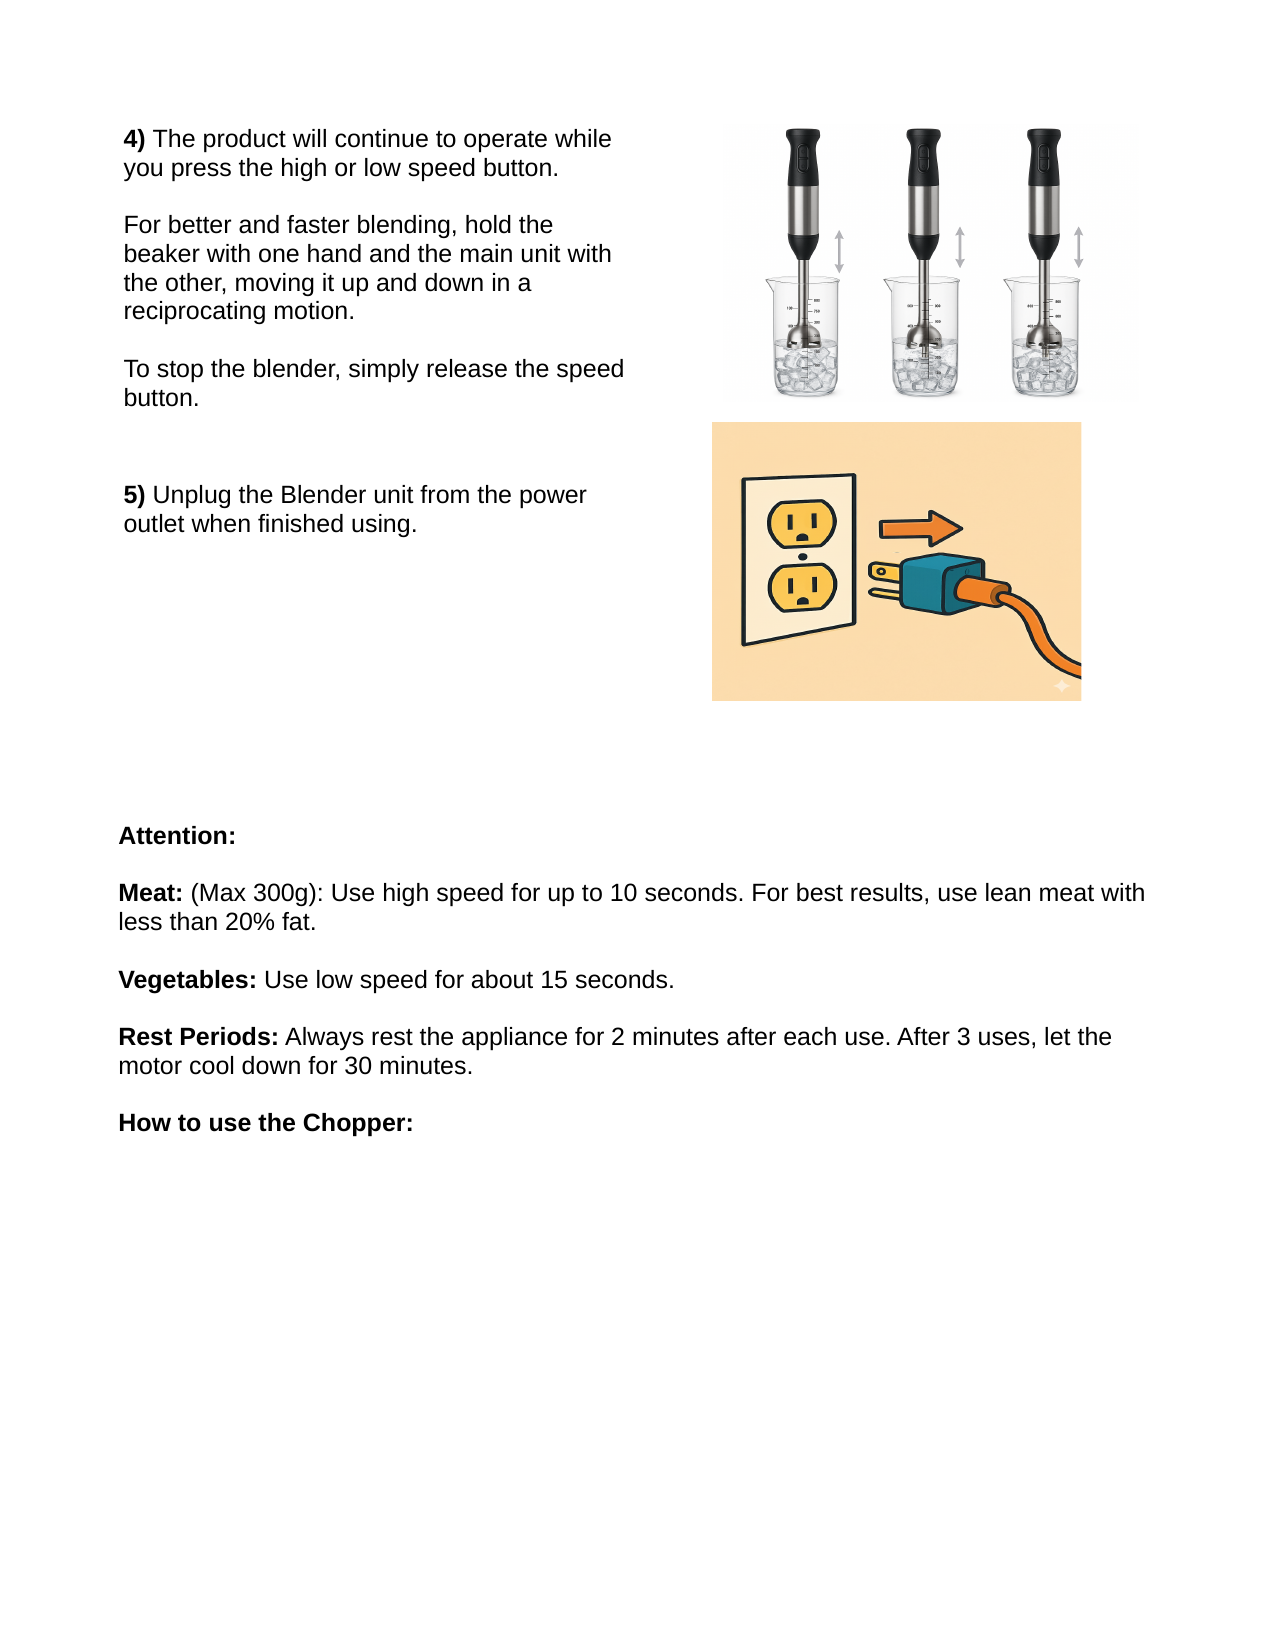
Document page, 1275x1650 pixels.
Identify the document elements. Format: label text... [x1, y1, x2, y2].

picture [712, 422, 1082, 701]
table_cell [637, 417, 1156, 706]
text Rest Periods: Always rest the appliance for 2 minutes after each use. After 3 uses, let the motor cool down for 30 minutes. [118, 1022, 1157, 1080]
text How to use the Chopper: [118, 1108, 1157, 1137]
table_cell 4) The product will continue to operate while you press the high or low speed button. For better and faster blending, hold the beaker with one hand and the main unit with the other, moving it up and down in a reciprocating motion. To stop the blender, simply release the speed button. [118, 118, 637, 417]
picture [723, 124, 1140, 402]
text Meat: (Max 300g): Use high speed for up to 10 seconds. For best results, use lean meat with less than 20% fat. [118, 878, 1157, 936]
table_cell 5) Unplug the Blender unit from the power outlet when finished using. [118, 417, 637, 706]
text Attention: [118, 821, 1157, 850]
table_cell [637, 118, 1156, 417]
text Vegetables: Use low speed for about 15 seconds. [118, 965, 1157, 993]
